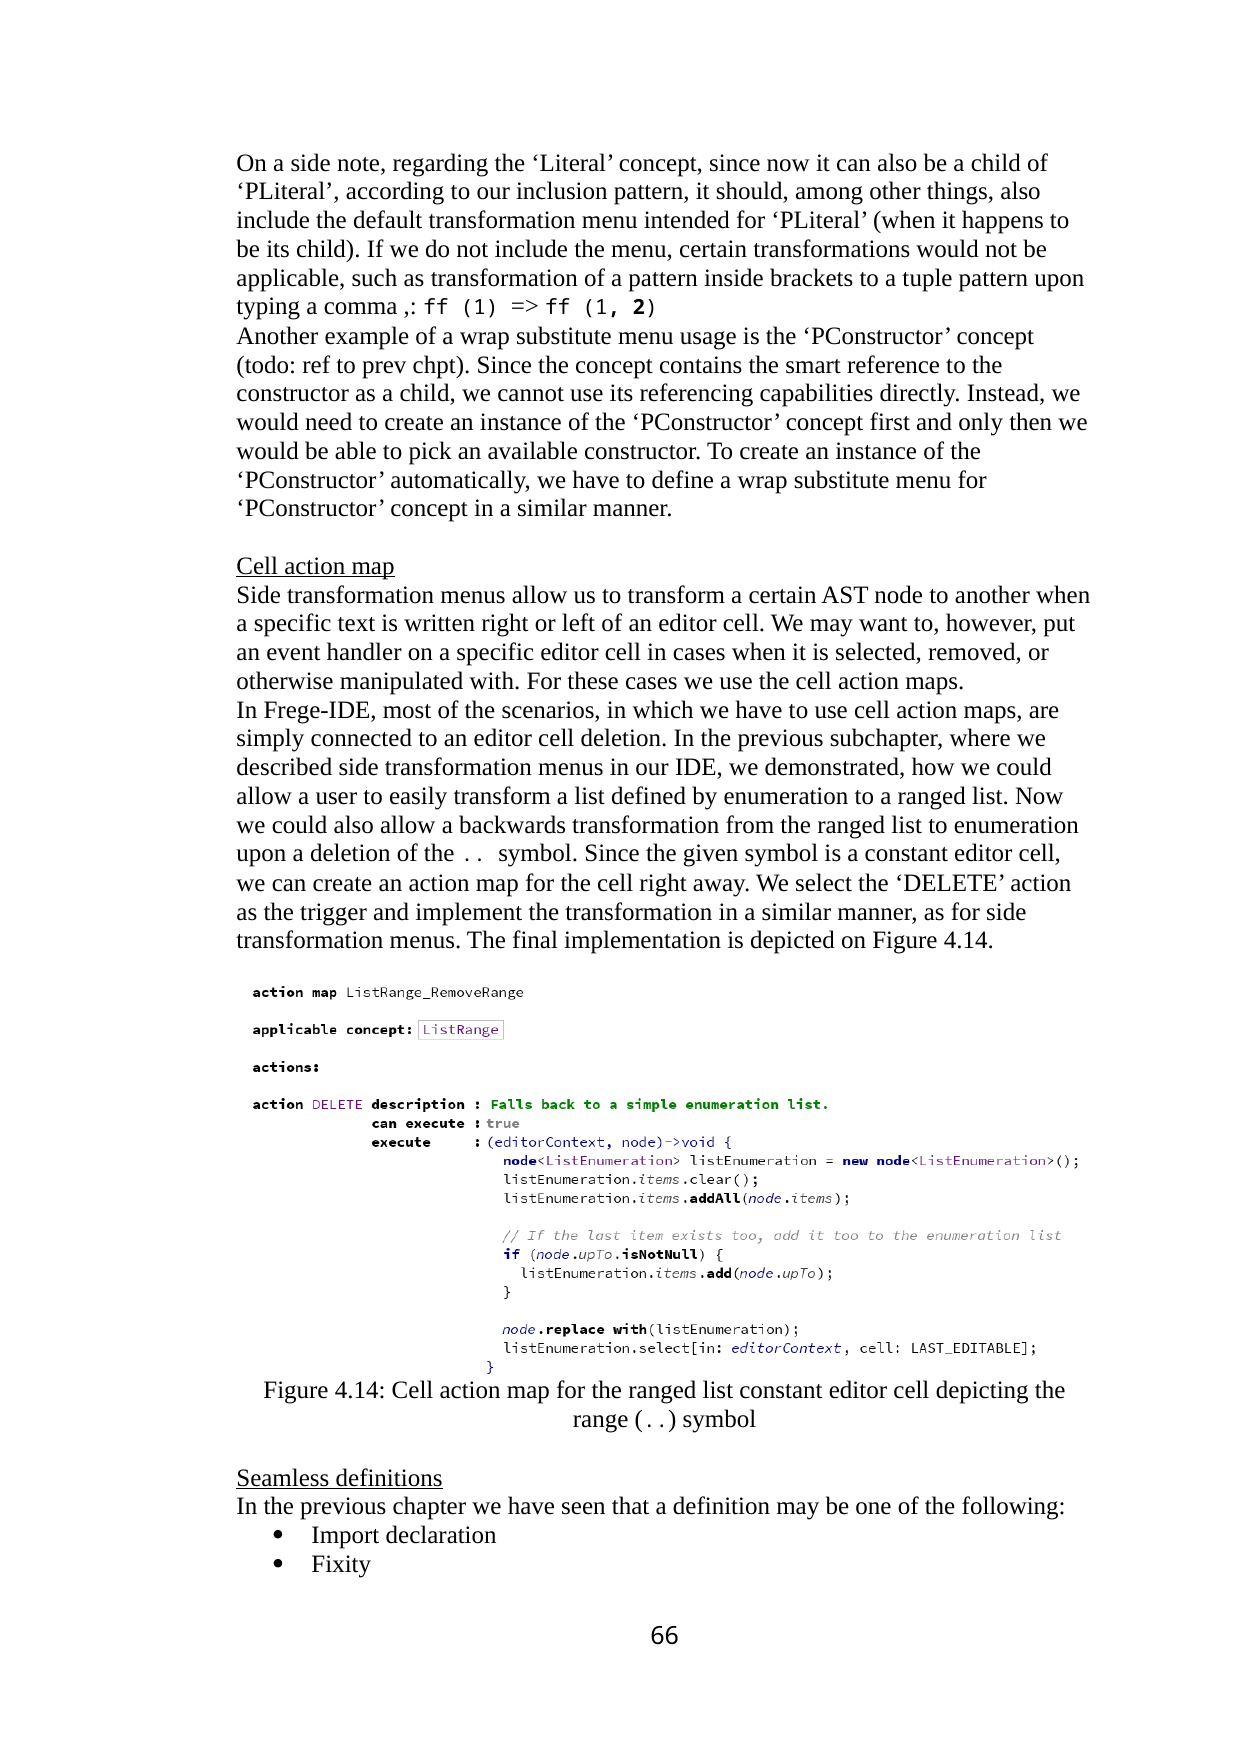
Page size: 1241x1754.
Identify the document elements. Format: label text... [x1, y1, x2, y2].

text On a side note, regarding the ‘Literal’ concept, since now it can also be a child of ‘PLiteral’, according to our inclusion pattern, it should, among other things, also include the default transformation menu intended for ‘PLiteral’ (when it happens to be its child). If we do not include the menu, certain transformations would not be applicable, such as transformation of a pattern inside brackets to a tuple pattern upon typing a comma ,: ff (1) => ff (1, 2) [236, 148, 1092, 321]
text Side transformation menus allow us to transform a certain AST node to another when a specific text is written right or left of an editor cell. We may want to, however, put an event handler on a specific editor cell in cases when it is selected, removed, or otherwise manipulated with. For these cases we use the cell action maps. [236, 580, 1092, 695]
text In the previous chapter we have seen that a definition may be one of the following: [236, 1491, 1092, 1520]
text In Frege-IDE, most of the scenarios, in which we have to use cell action maps, are simply connected to an editor cell deletion. In the previous subchapter, where we described side transformation menus in our IDE, we demonstrated, how we could allow a user to easily transform a list defined by enumeration to a ranged list. Now we could also allow a backwards transformation from the ranged list to enumeration upon a deletion of the .. symbol. Since the given symbol is a constant editor cell, we can create an action map for the cell right away. We select the ‘DELETE’ action as the trigger and implement the transformation in a similar manner, as for side transformation menus. The final implementation is depicted on Figure 4.14. [236, 695, 1092, 954]
picture [246, 982, 1083, 1376]
list Fixity [274, 1549, 1092, 1578]
text Cell action map [236, 551, 1092, 580]
list Import declaration [274, 1520, 1092, 1549]
text Figure 4.14: Cell action map for the ranged list constant editor cell depicting the range (..) symbol [236, 1376, 1092, 1434]
text Another example of a wrap substitute menu usage is the ‘PConstructor’ concept (todo: ref to prev chpt). Since the concept contains the smart reference to the constructor as a child, we cannot use its referencing capabilities directly. Instead, we would need to create an instance of the ‘PConstructor’ concept first and only then we would be able to pick an available constructor. To create an instance of the ‘PConstructor’ automatically, we have to define a wrap substitute menu for ‘PConstructor’ concept in a similar manner. [236, 321, 1092, 522]
text Seamless definitions [236, 1463, 1092, 1491]
